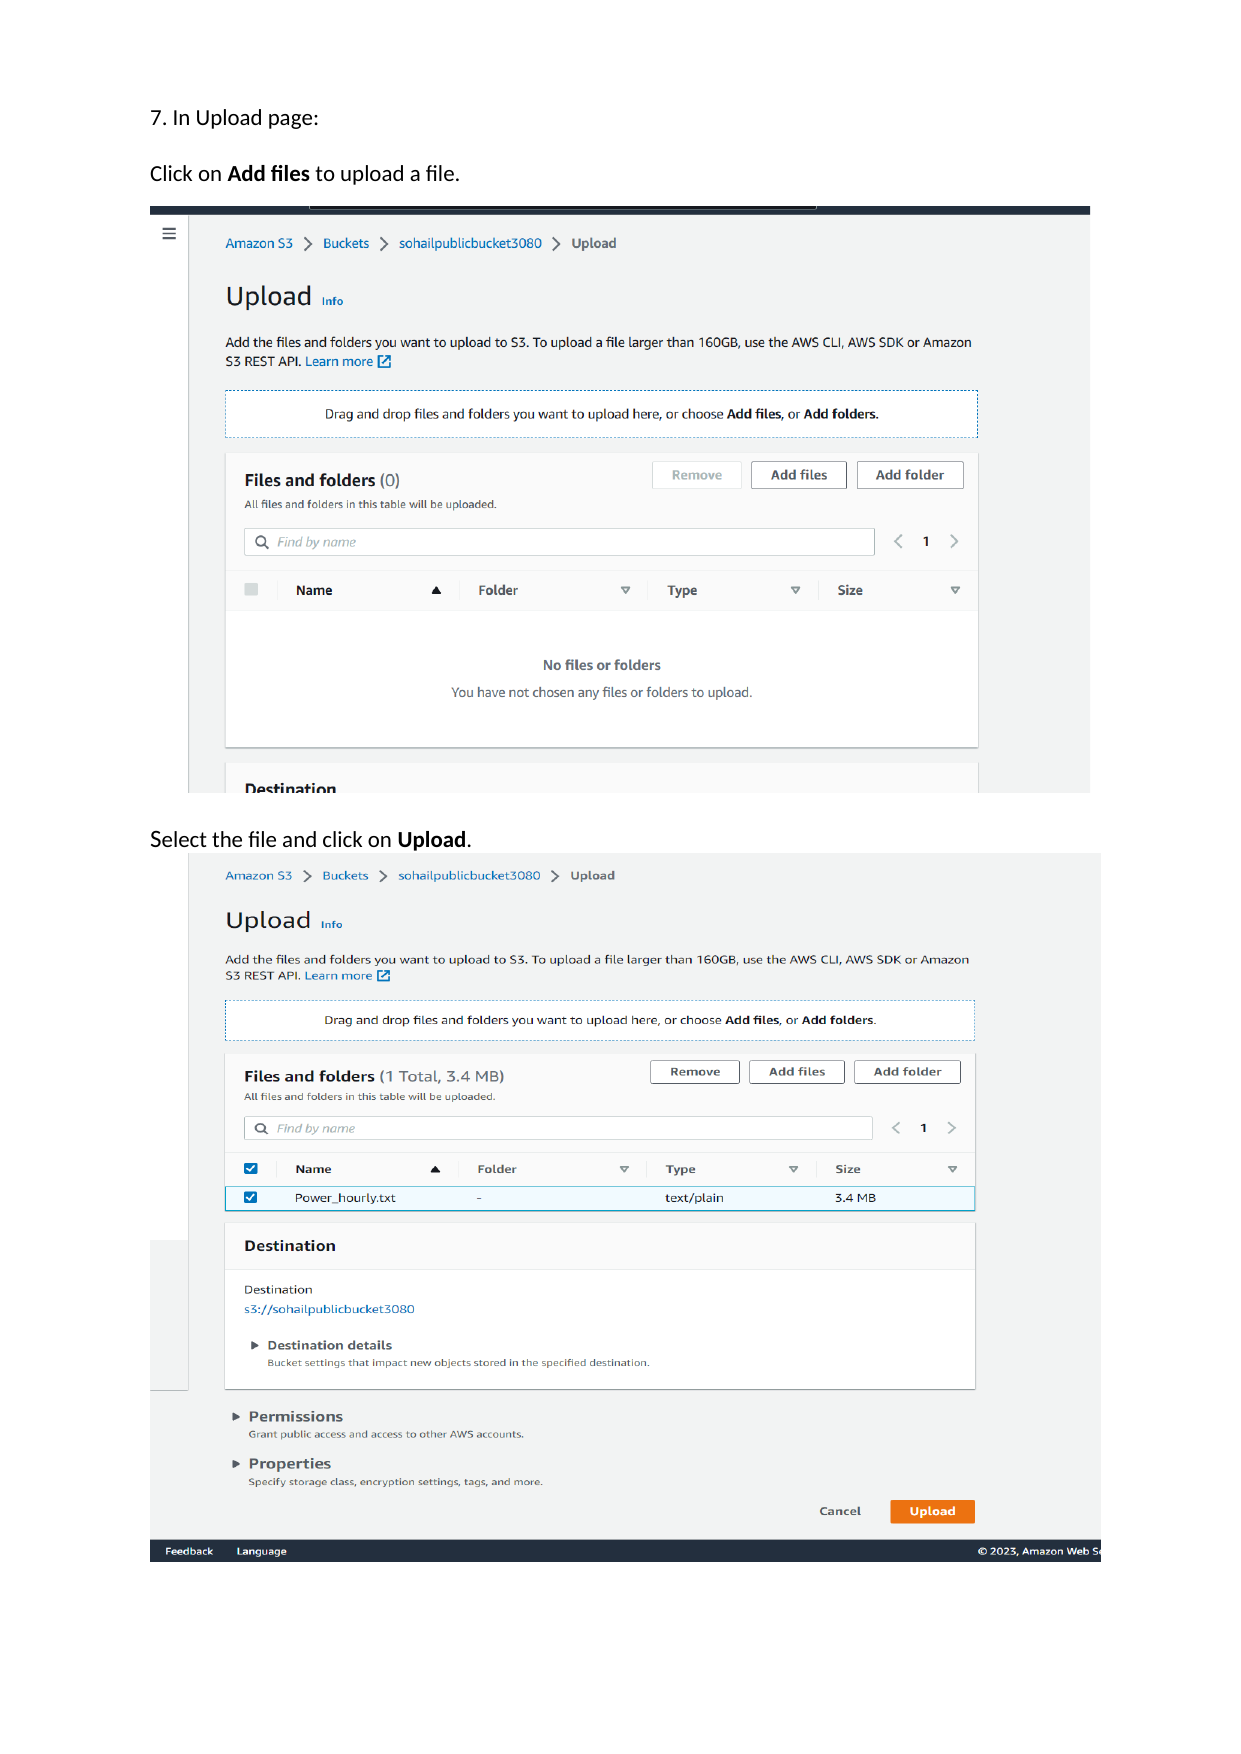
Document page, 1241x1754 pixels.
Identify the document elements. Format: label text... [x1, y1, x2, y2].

picture [150, 853, 1101, 1562]
text Click on Add files to upload a file. [150, 159, 1090, 187]
text 7. In Upload page: [150, 103, 1090, 131]
text Select the file and click on Upload. [150, 823, 1090, 853]
picture [150, 206, 1091, 793]
